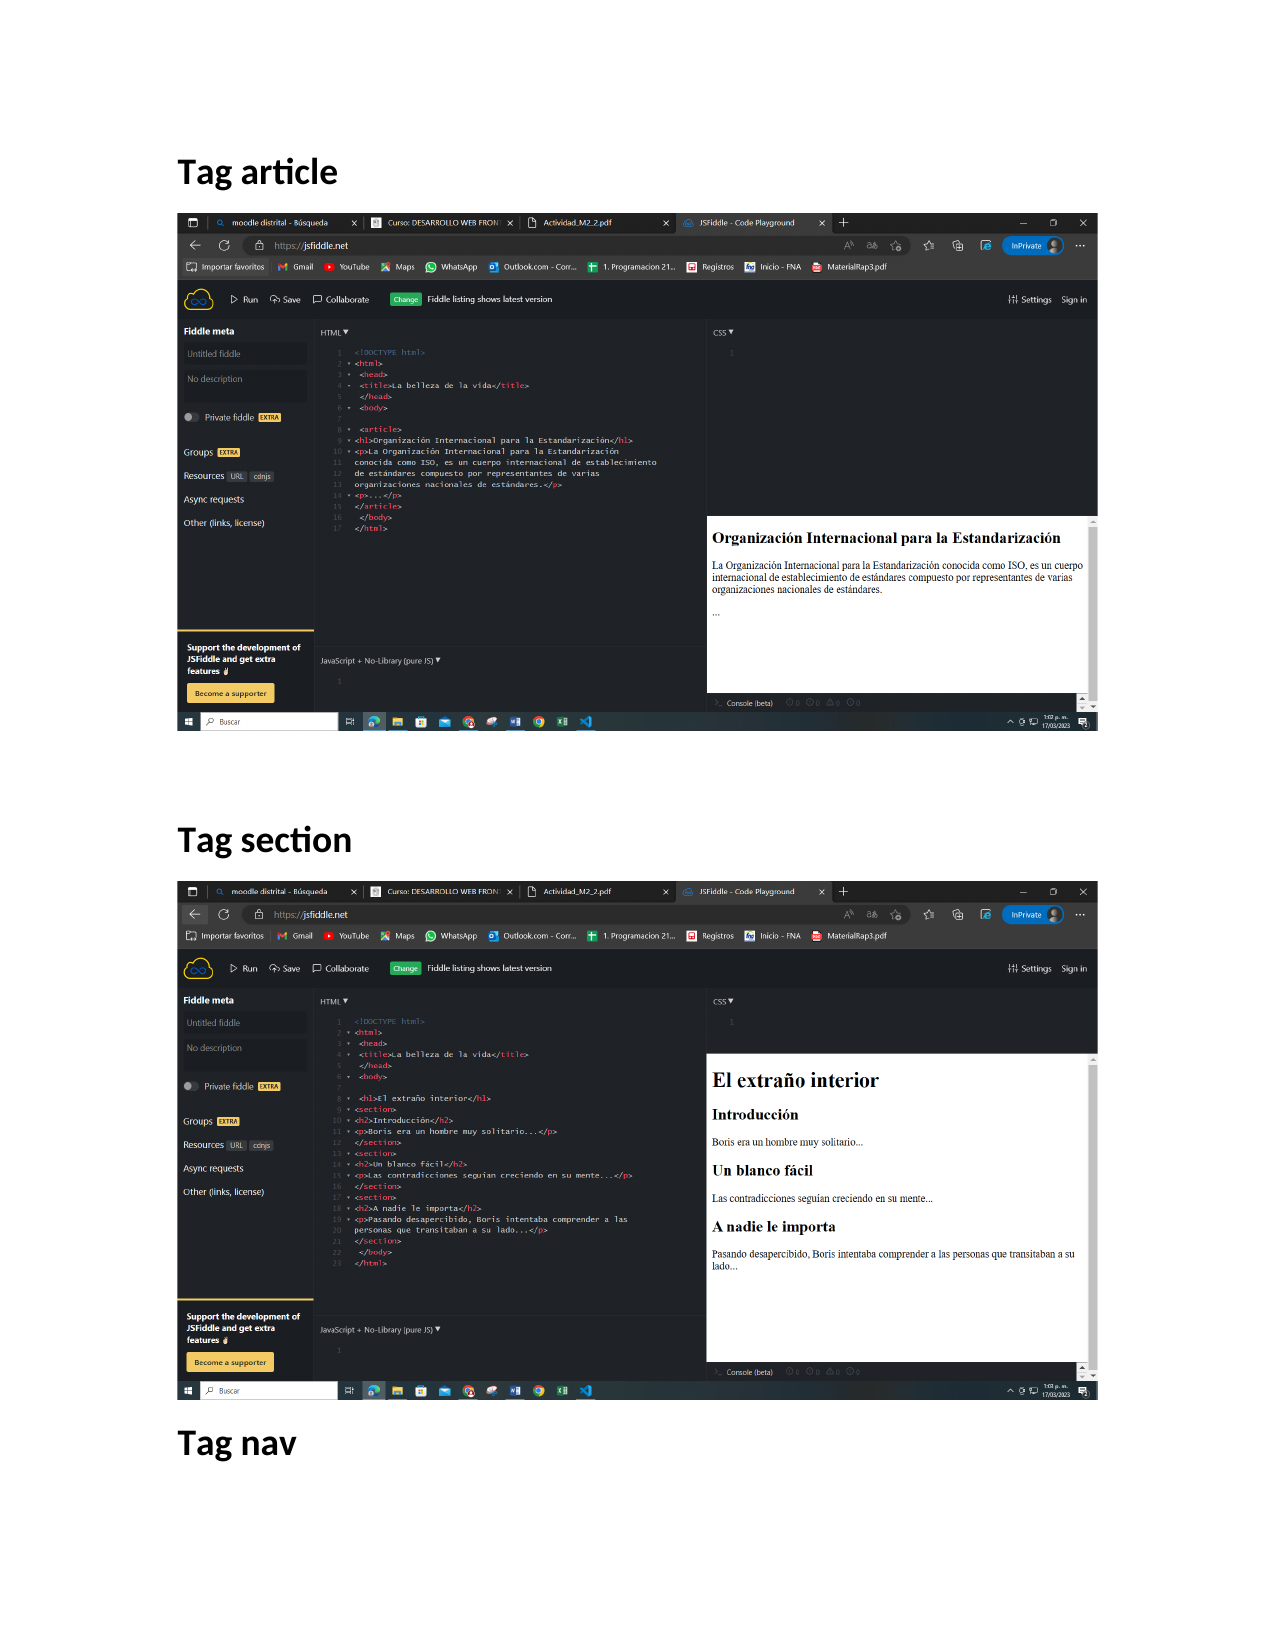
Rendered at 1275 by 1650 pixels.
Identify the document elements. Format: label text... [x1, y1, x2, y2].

text Tag section [177, 816, 1098, 861]
picture [177, 881, 1098, 1400]
text Tag article [177, 148, 1098, 193]
text Tag nav [177, 1419, 1098, 1464]
picture [177, 213, 1098, 731]
